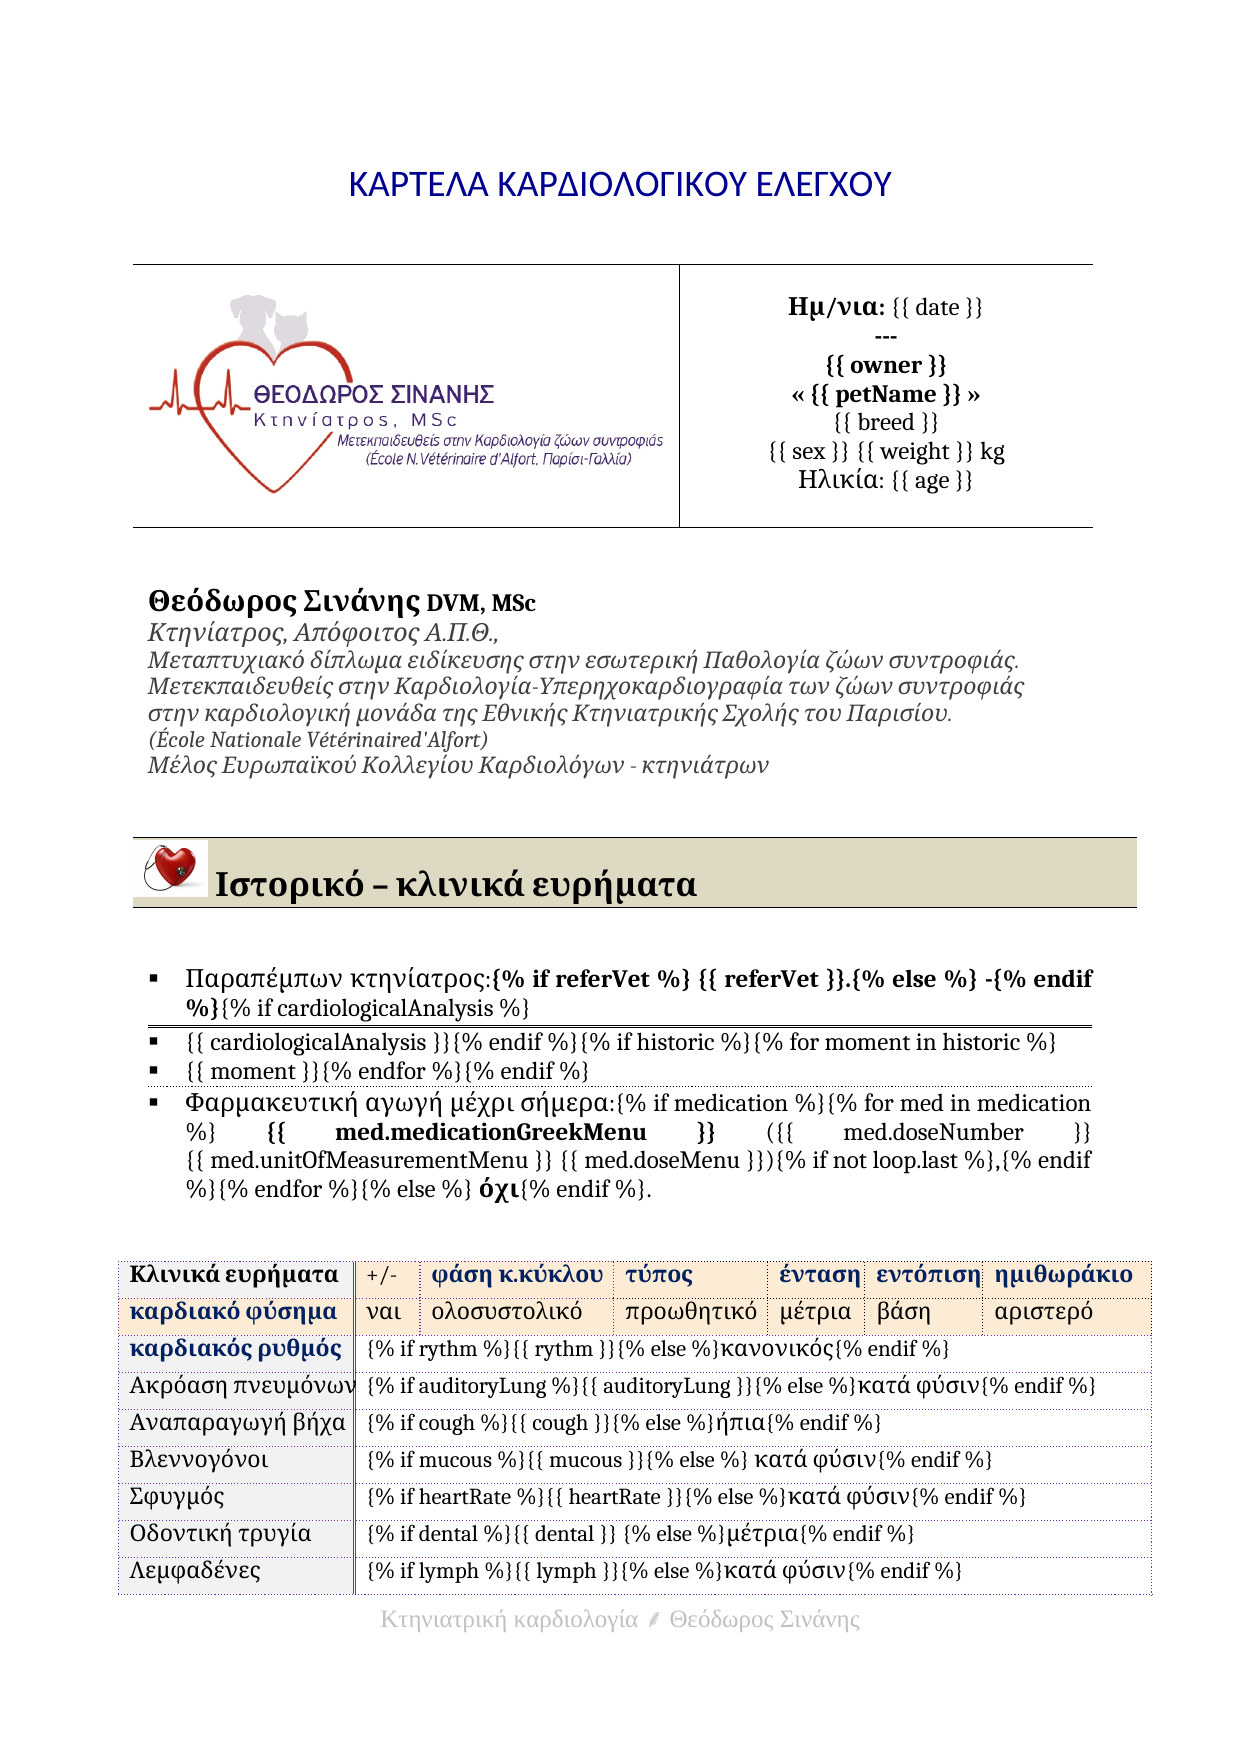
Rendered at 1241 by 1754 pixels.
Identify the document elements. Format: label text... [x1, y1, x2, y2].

table_cell ολοσυστολικό [420, 1298, 614, 1335]
text Μετεκπαιδευθείς στην Καρδιολογία-Υπερηχοκαρδιογραφία των ζώων συντροφιάς [148, 674, 1092, 700]
text Θεόδωρος Σινάνης DVM, MSc [148, 585, 1092, 619]
text Μεταπτυχιακό δίπλωμα ειδίκευσης στην εσωτερική Παθολογία ζώων συντροφιάς. [148, 648, 1092, 674]
table_header φάση κ.κύκλου [420, 1261, 614, 1298]
table_cell Λεμφαδένες [118, 1557, 353, 1594]
table_cell μέτρια [768, 1298, 865, 1335]
list Παραπέμπων κτηνίατρος:{% if referVet %} {{ referVet }}.{% else %} -{% endif %}{% if cardiologicalAnalysis %} [148, 965, 1092, 1025]
table_header Κλινικά ευρήματα [118, 1261, 354, 1298]
table_header εντόπιση [865, 1261, 983, 1298]
table_cell Αναπαραγωγή βήχα [118, 1409, 353, 1446]
text Κτηνίατρος, Απόφοιτος Α.Π.Θ., [148, 619, 1092, 648]
table_cell {% if heartRate %}{{ heartRate }}{% else %}κατά φύσιν{% endif %} [356, 1483, 1152, 1520]
table_cell καρδιακό φύσημα [118, 1298, 353, 1335]
list {{ moment }}{% endfor %}{% endif %} [148, 1057, 1092, 1086]
table_cell {% if cough %}{{ cough }}{% else %}ήπια{% endif %} [356, 1409, 1152, 1446]
subtitle ΚΑΡΤΕΛΑ καρδιολογικου ελεγχου [148, 160, 1092, 206]
table_header +/- [356, 1261, 420, 1298]
table_cell Σφυγμός [118, 1483, 353, 1520]
picture [132, 840, 208, 897]
table_cell ναι [356, 1298, 420, 1335]
table_cell {% if lymph %}{{ lymph }}{% else %}κατά φύσιν{% endif %} [356, 1557, 1152, 1594]
table_cell βάση [865, 1298, 983, 1335]
text στην καρδιολογική μονάδα της Εθνικής Κτηνιατρικής Σχολής του Παρισίου. [148, 700, 1092, 727]
list Φαρμακευτική αγωγή μέχρι σήμερα:{% if medication %}{% for med in medication %} {{ med.medicationGreekMenu }} ({{ med.doseNumber }} {{ med.unitOfMeasurementMenu }} {{ med.doseMenu }}){% if not loop.last %},{% endif %}{% endfor %}{% else %} όχι{% endif %}. [148, 1086, 1092, 1204]
text Ιστορικό – κλινικά ευρήματα [133, 838, 1137, 907]
table_header ημιθωράκιο [983, 1261, 1152, 1298]
table_cell {% if mucous %}{{ mucous }}{% else %} κατά φύσιν{% endif %} [356, 1446, 1152, 1483]
table_cell {% if dental %}{{ dental }} {% else %}μέτρια{% endif %} [356, 1520, 1152, 1557]
list {{ cardiologicalAnalysis }}{% endif %}{% if historic %}{% for moment in historic %} [148, 1028, 1092, 1057]
table_cell {% if rythm %}{{ rythm }}{% else %}κανονικός{% endif %} [356, 1335, 1152, 1372]
table_header Ημ/νια: {{ date }} --- {{ owner }} « {{ petName }} » {{ breed }} {{ sex }} {{ weight }} kg Ηλικία: {{ age }} [680, 265, 1093, 527]
table_cell καρδιακός ρυθμός [118, 1335, 353, 1372]
table_cell {% if auditoryLung %}{{ auditoryLung }}{% else %}κατά φύσιν{% endif %} [356, 1372, 1152, 1409]
table_header ένταση [768, 1261, 865, 1298]
picture [149, 292, 664, 499]
table_cell Οδοντική τρυγία [118, 1520, 353, 1557]
table_cell αριστερό [983, 1298, 1152, 1335]
text Μέλος Ευρωπαϊκού Κολλεγίου Καρδιολόγων - κτηνιάτρων [148, 753, 1092, 779]
table_cell προωθητικό [614, 1298, 768, 1335]
table_cell Βλεννογόνοι [118, 1446, 353, 1483]
table_header τύπος [614, 1261, 768, 1298]
table_header [133, 265, 679, 527]
text (École Nationale Vétérinaired'Alfort) [148, 727, 1092, 753]
table_cell Ακρόαση πνευμόνων [118, 1372, 353, 1409]
